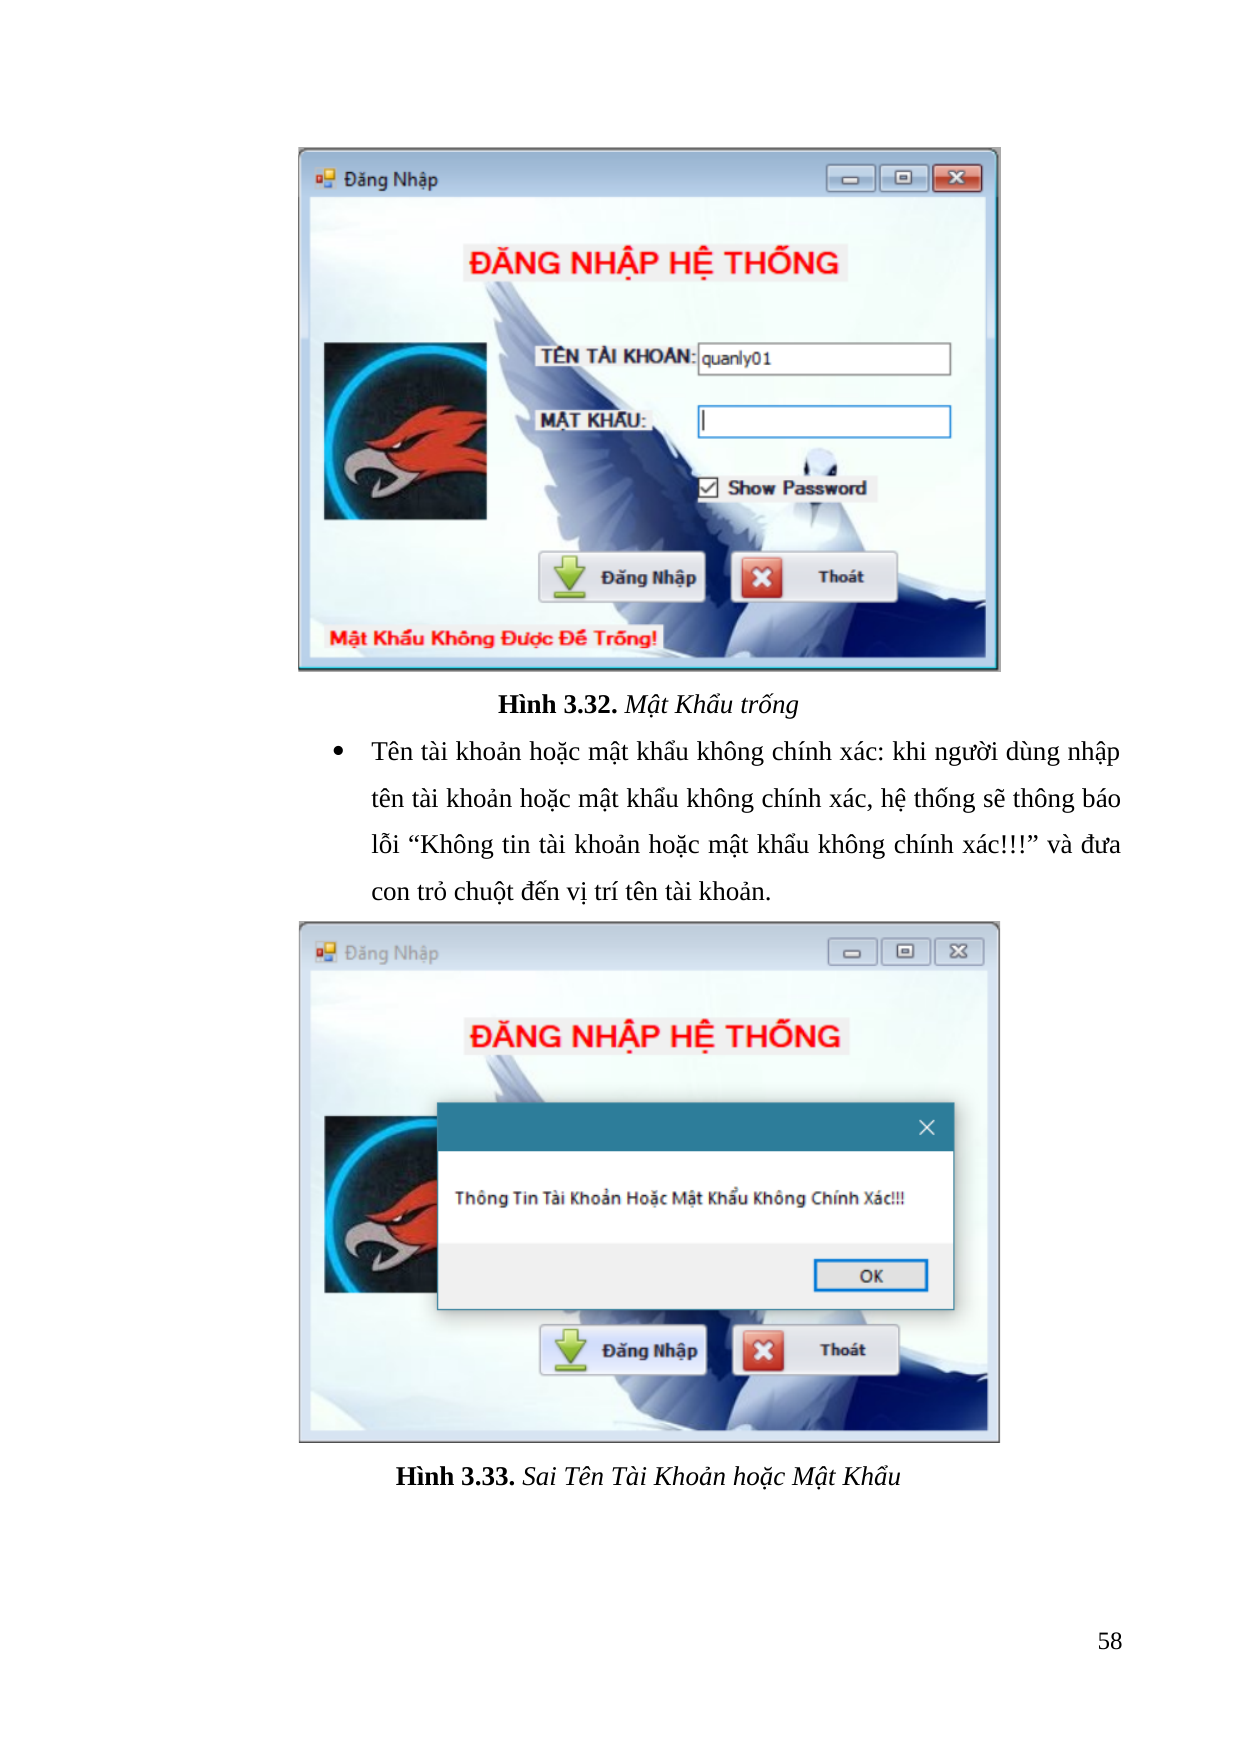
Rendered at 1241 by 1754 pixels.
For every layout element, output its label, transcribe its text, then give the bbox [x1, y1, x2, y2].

list Tên tài khoản hoặc mật khẩu không chính xác: khi người dùng nhập tên tài khoản hoặc mật khẩu không chính xác, hệ thống sẽ thông báo lỗi “Không tin tài khoản hoặc mật khẩu không chính xác!!!” và đưa con trỏ chuột đến vị trí tên tài khoản. [333, 735, 1122, 906]
list Hình 3.33. Sai Tên Tài Khoản hoặc Mật Khẩu [177, 1460, 1122, 1491]
list Hình 3.32. Mật Khẩu trống [177, 688, 1122, 719]
